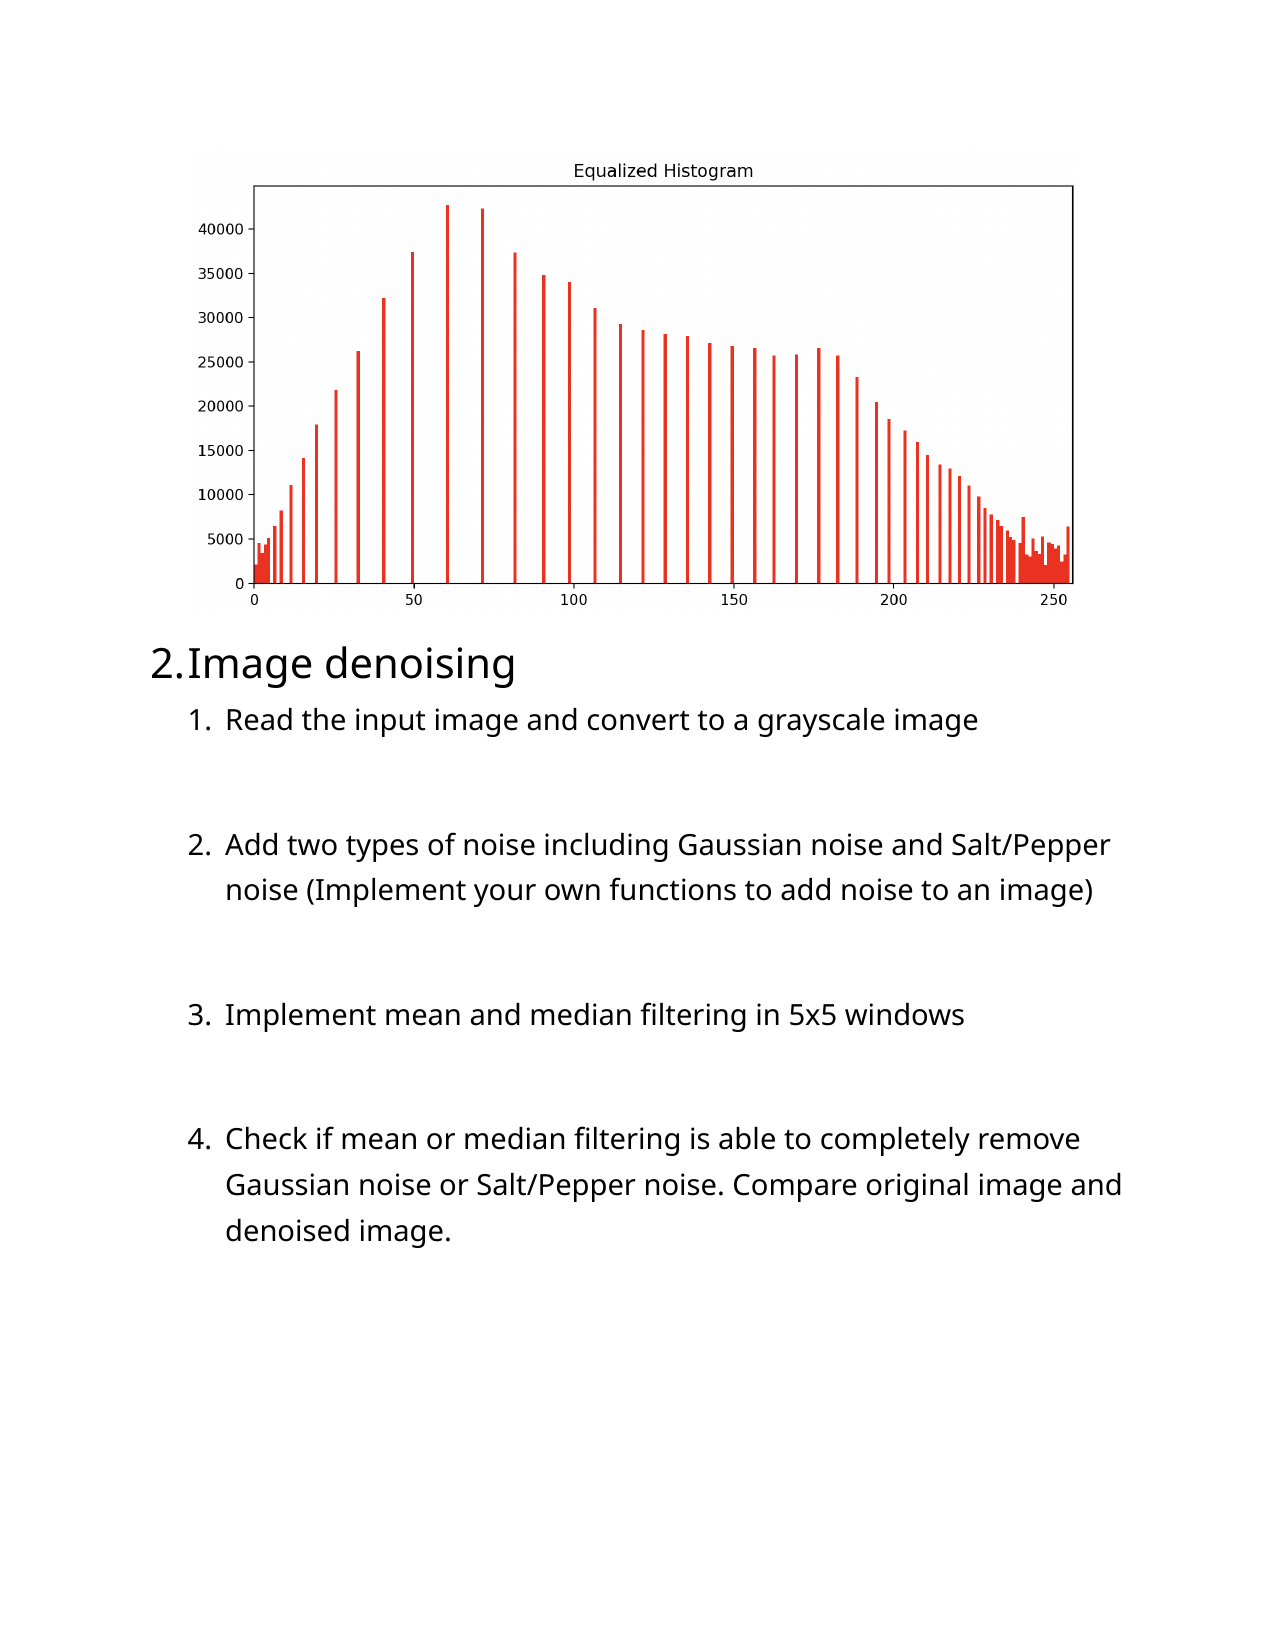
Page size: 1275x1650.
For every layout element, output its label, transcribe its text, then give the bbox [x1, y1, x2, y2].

list Read the input image and convert to a grayscale image [187, 699, 1125, 739]
picture [191, 150, 1084, 613]
list Image denoising [150, 634, 1125, 691]
list Add two types of noise including Gaussian noise and Salt/Pepper noise (Implement your own functions to add noise to an image) [187, 824, 1125, 909]
list Check if mean or median filtering is able to completely remove Gaussian noise or Salt/Pepper noise. Compare original image and denoised image. [187, 1118, 1125, 1249]
list Implement mean and median filtering in 5x5 windows [187, 994, 1125, 1034]
